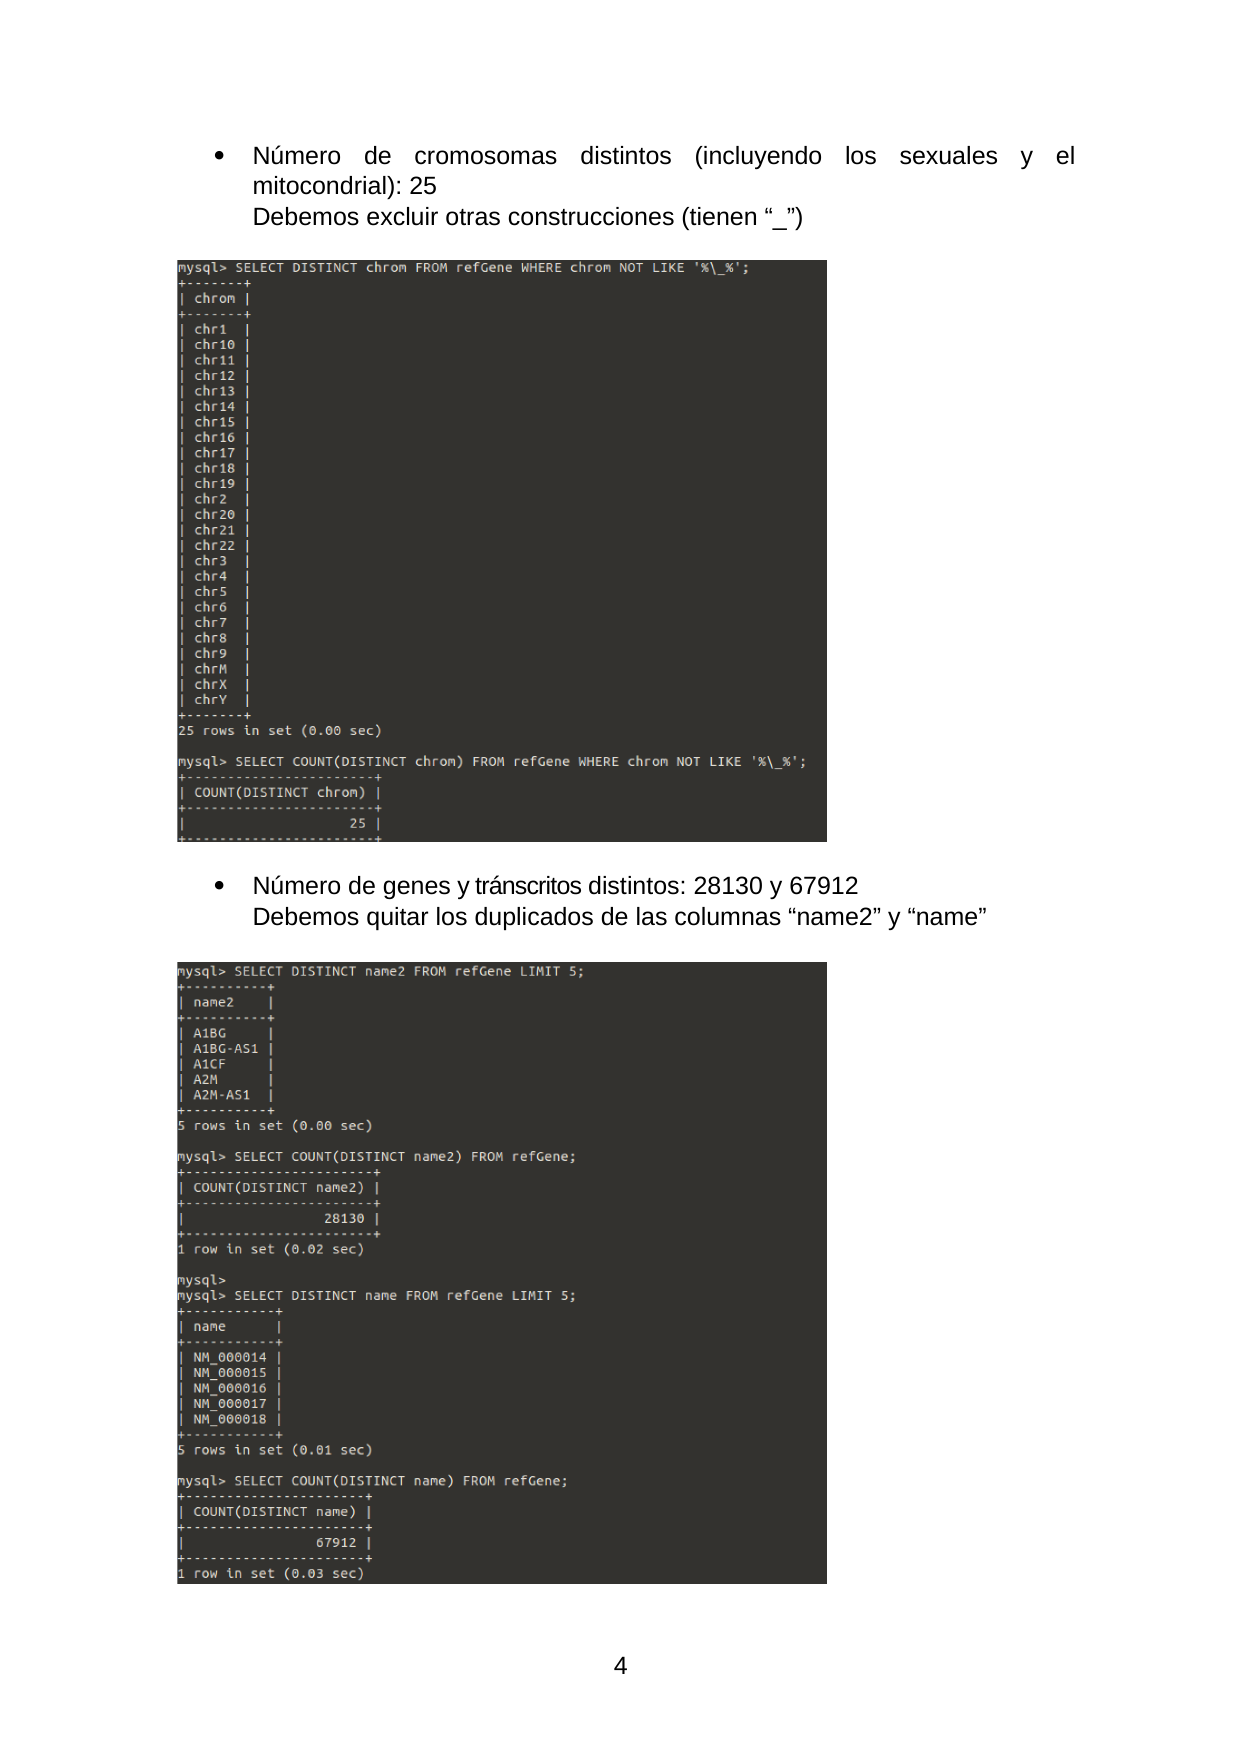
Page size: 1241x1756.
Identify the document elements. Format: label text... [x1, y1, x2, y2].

list Número de genes y tránscritos distintos: 28130 y 67912 [215, 870, 1076, 901]
list Número de cromosomas distintos (incluyendo los sexuales y el mitocondrial): 25 [215, 140, 1076, 201]
picture [177, 962, 827, 1584]
picture [177, 260, 827, 842]
list Debemos quitar los duplicados de las columnas “name2” y “name” [252, 901, 1076, 931]
list Debemos excluir otras construcciones (tienen “_”) [252, 201, 1076, 231]
